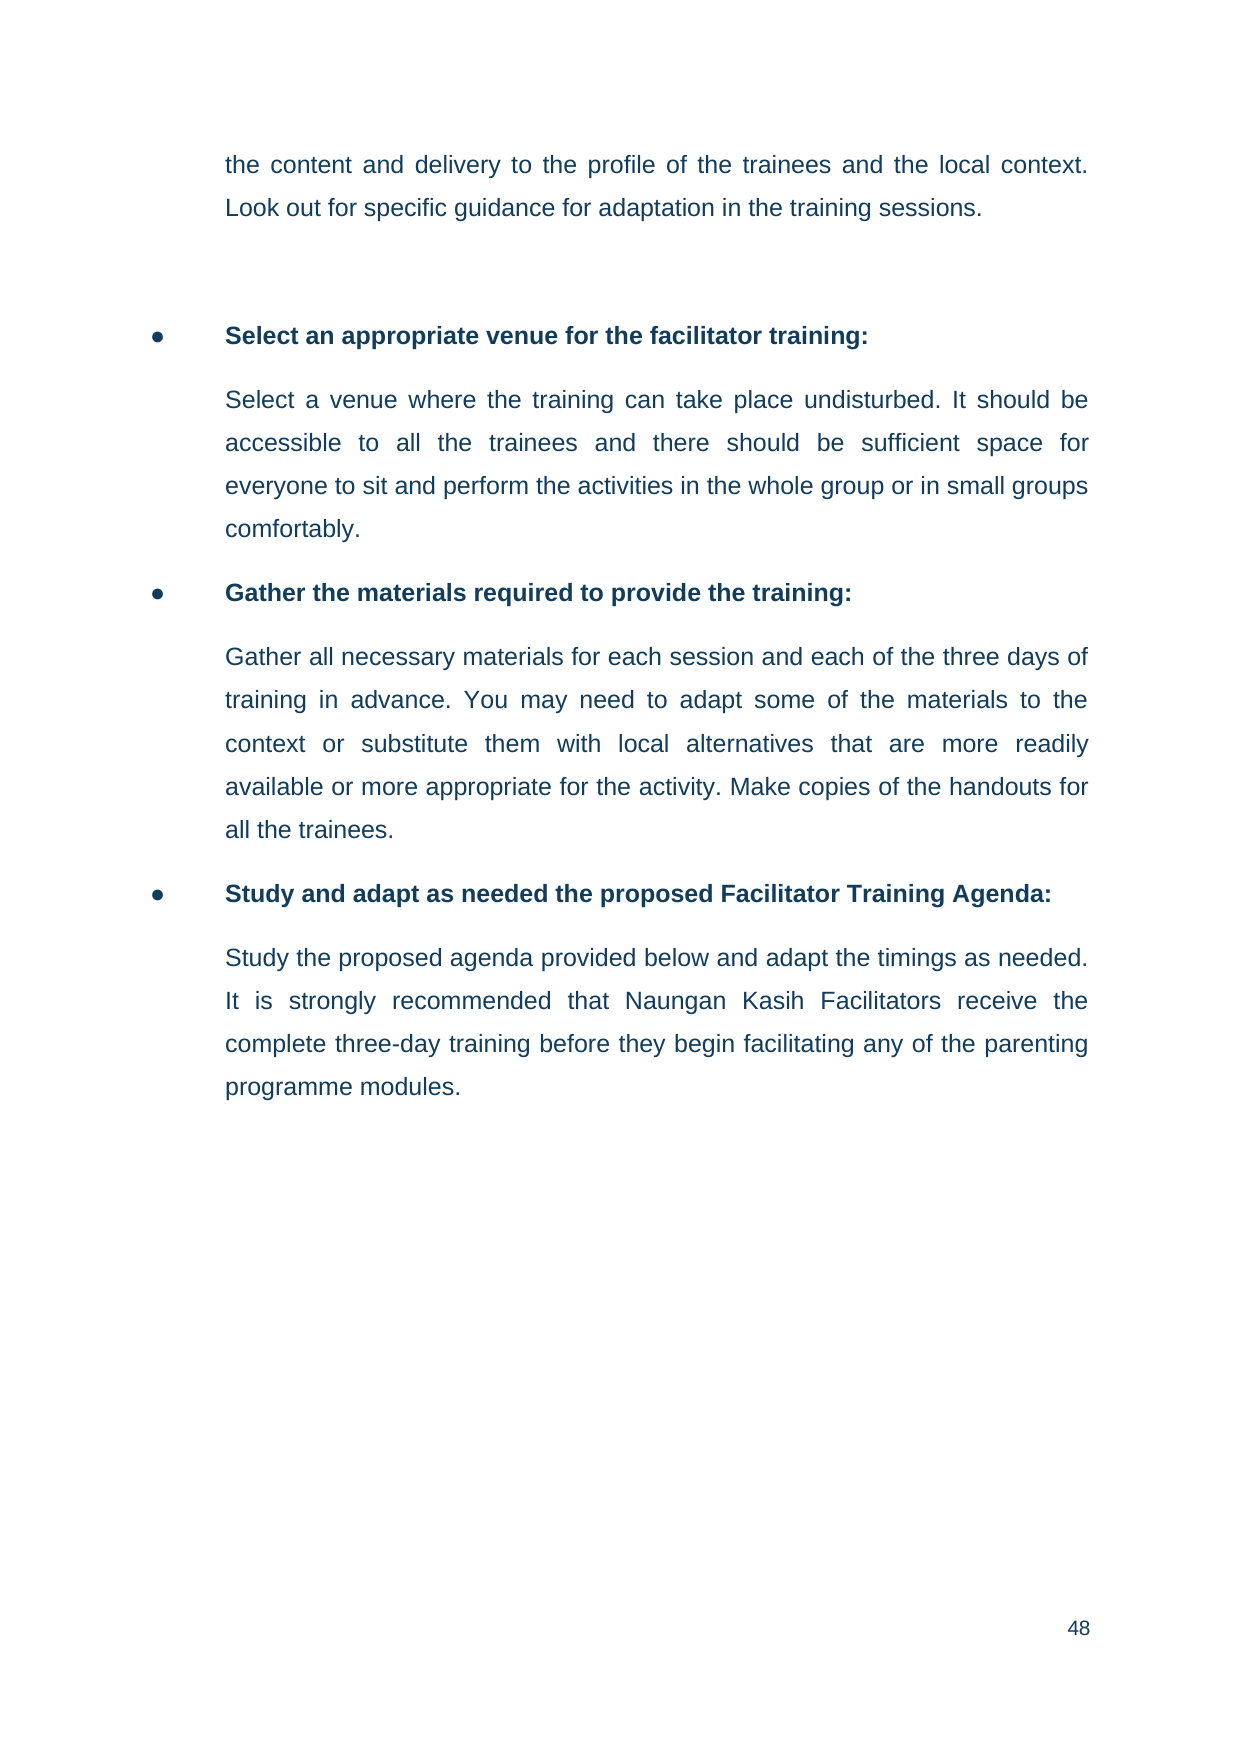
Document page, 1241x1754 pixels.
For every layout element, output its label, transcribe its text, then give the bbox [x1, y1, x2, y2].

list Select an appropriate venue for the facilitator training: [150, 321, 1090, 350]
list Gather the materials required to provide the training: [150, 578, 1090, 607]
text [225, 150, 1090, 222]
text Select a venue where the training can take place undisturbed. It should be accessible to all the trainees and there should be sufficient space for everyone to sit and perform the activities in the whole group or in small groups comfortably. [225, 385, 1090, 543]
list Study and adapt as needed the proposed Facilitator Training Agenda: [150, 879, 1090, 907]
text Gather all necessary materials for each session and each of the three days of training in advance. You may need to adapt some of the materials to the context or substitute them with local alternatives that are more readily available or more appropriate for the activity. Make copies of the handouts for all the trainees. [225, 642, 1090, 843]
text Study the proposed agenda provided below and adapt the timings as needed. It is strongly recommended that Naungan Kasih Facilitators receive the complete three-day training before they begin facilitating any of the parenting programme modules. [225, 943, 1090, 1101]
